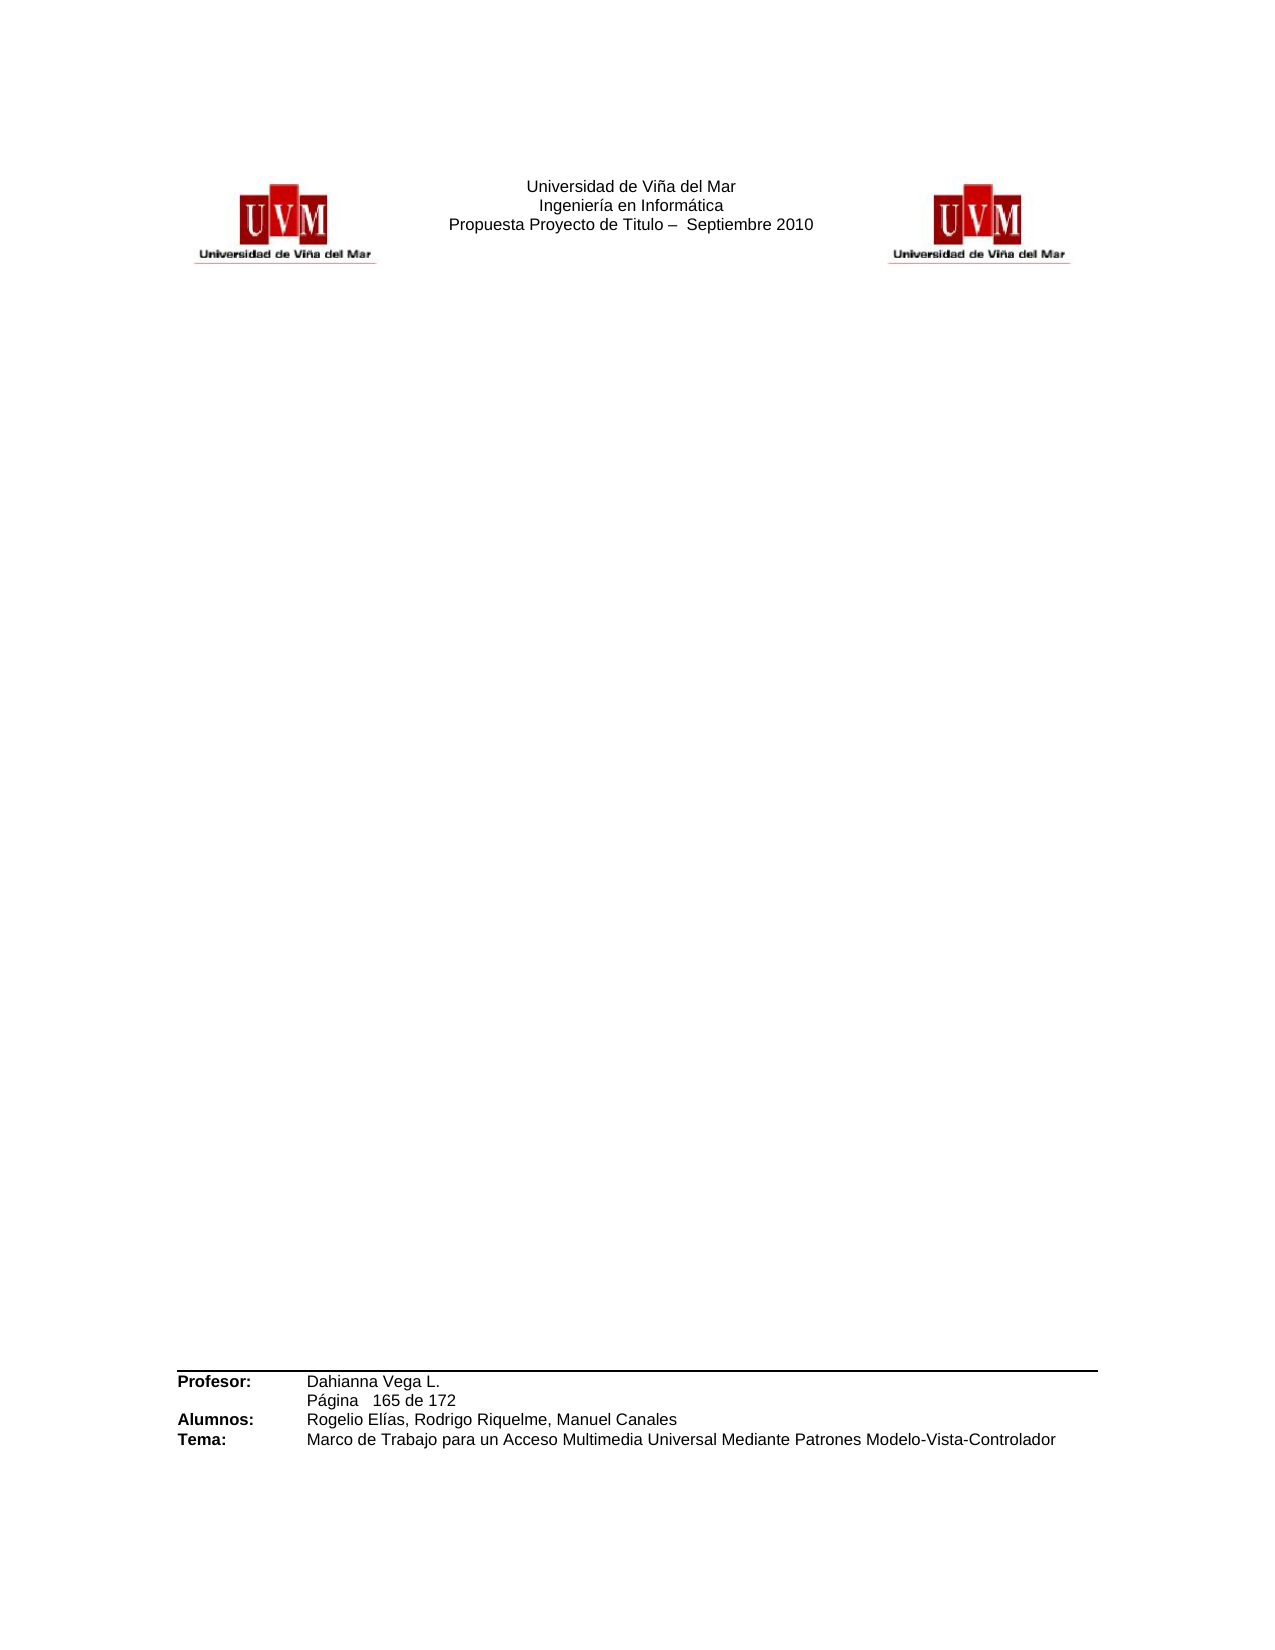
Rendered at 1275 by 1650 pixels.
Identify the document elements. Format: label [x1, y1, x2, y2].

picture [177, 176, 390, 267]
picture [871, 176, 1084, 267]
